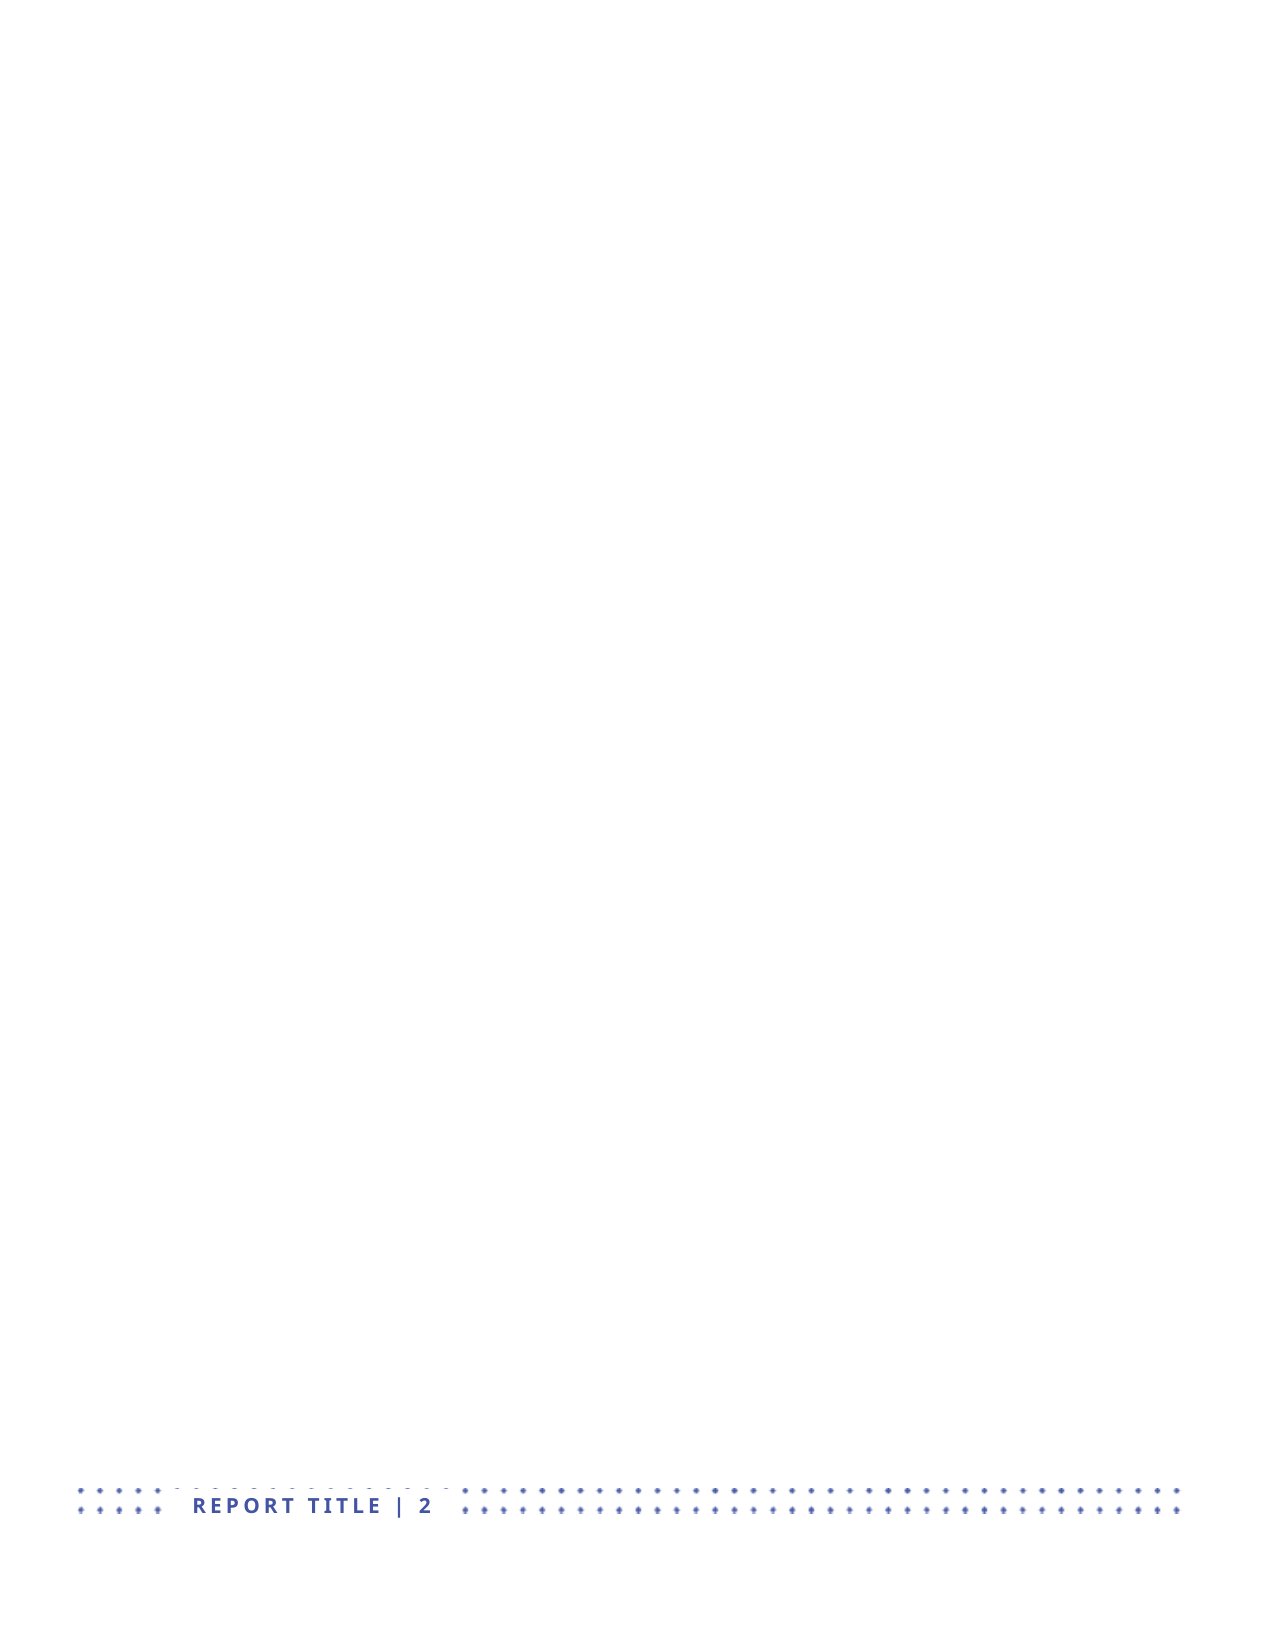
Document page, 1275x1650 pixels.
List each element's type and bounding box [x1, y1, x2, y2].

picture [77, 1488, 1182, 1514]
